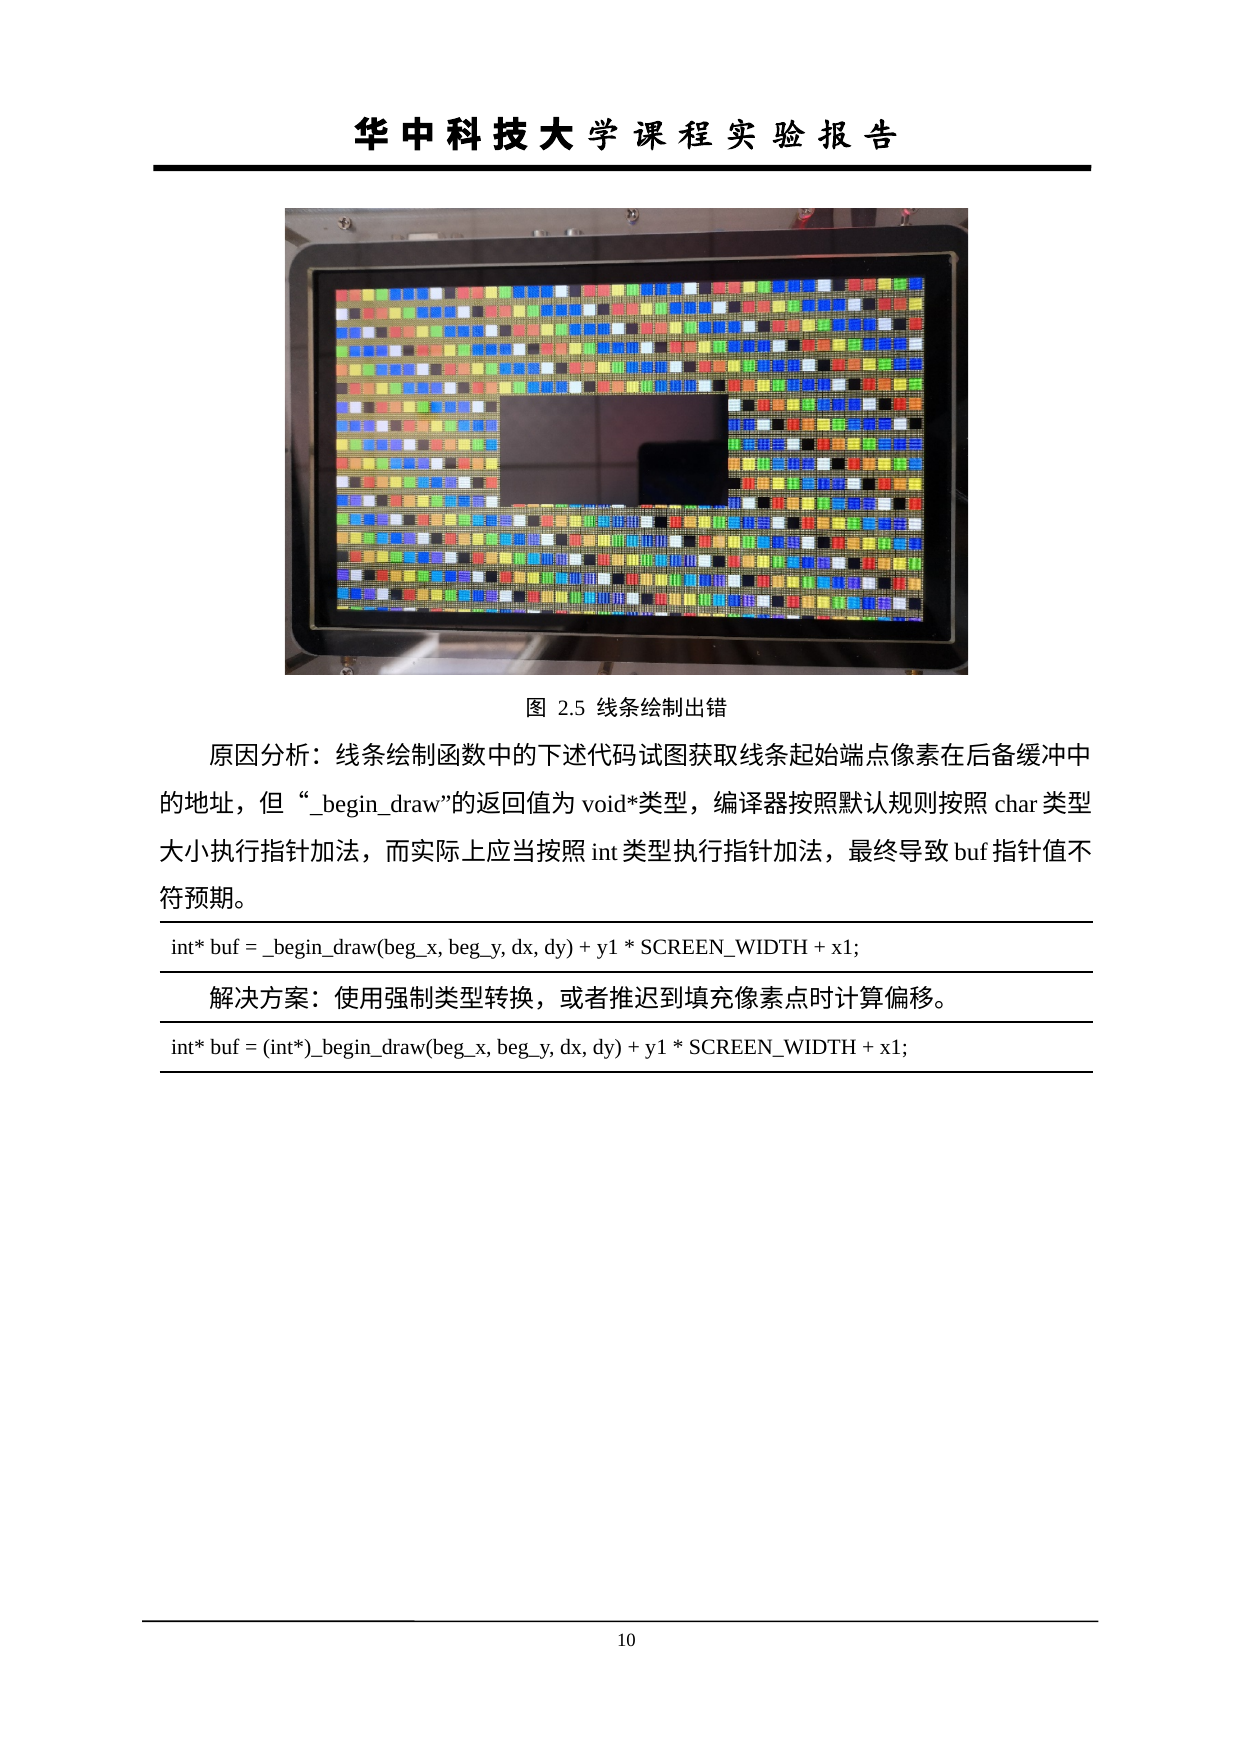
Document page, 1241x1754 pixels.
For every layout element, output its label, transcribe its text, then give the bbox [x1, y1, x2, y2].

picture [285, 208, 968, 675]
table_header int* buf = (int*)_begin_draw(beg_x, beg_y, dx, dy) + y1 * SCREEN_WIDTH + x1; [160, 1023, 1093, 1071]
table_header int* buf = _begin_draw(beg_x, beg_y, dx, dy) + y1 * SCREEN_WIDTH + x1; [160, 923, 1093, 971]
text 原因分析：线条绘制函数中的下述代码试图获取线条起始端点像素在后备缓冲中的地址，但“_begin_draw”的返回值为void*类型，编译器按照默认规则按照char类型大小执行指针加法，而实际上应当按照int类型执行指针加法，最终导致buf指针值不符预期。 [159, 730, 1093, 921]
text 解决方案：使用强制类型转换，或者推迟到填充像素点时计算偏移。 [159, 973, 1093, 1021]
